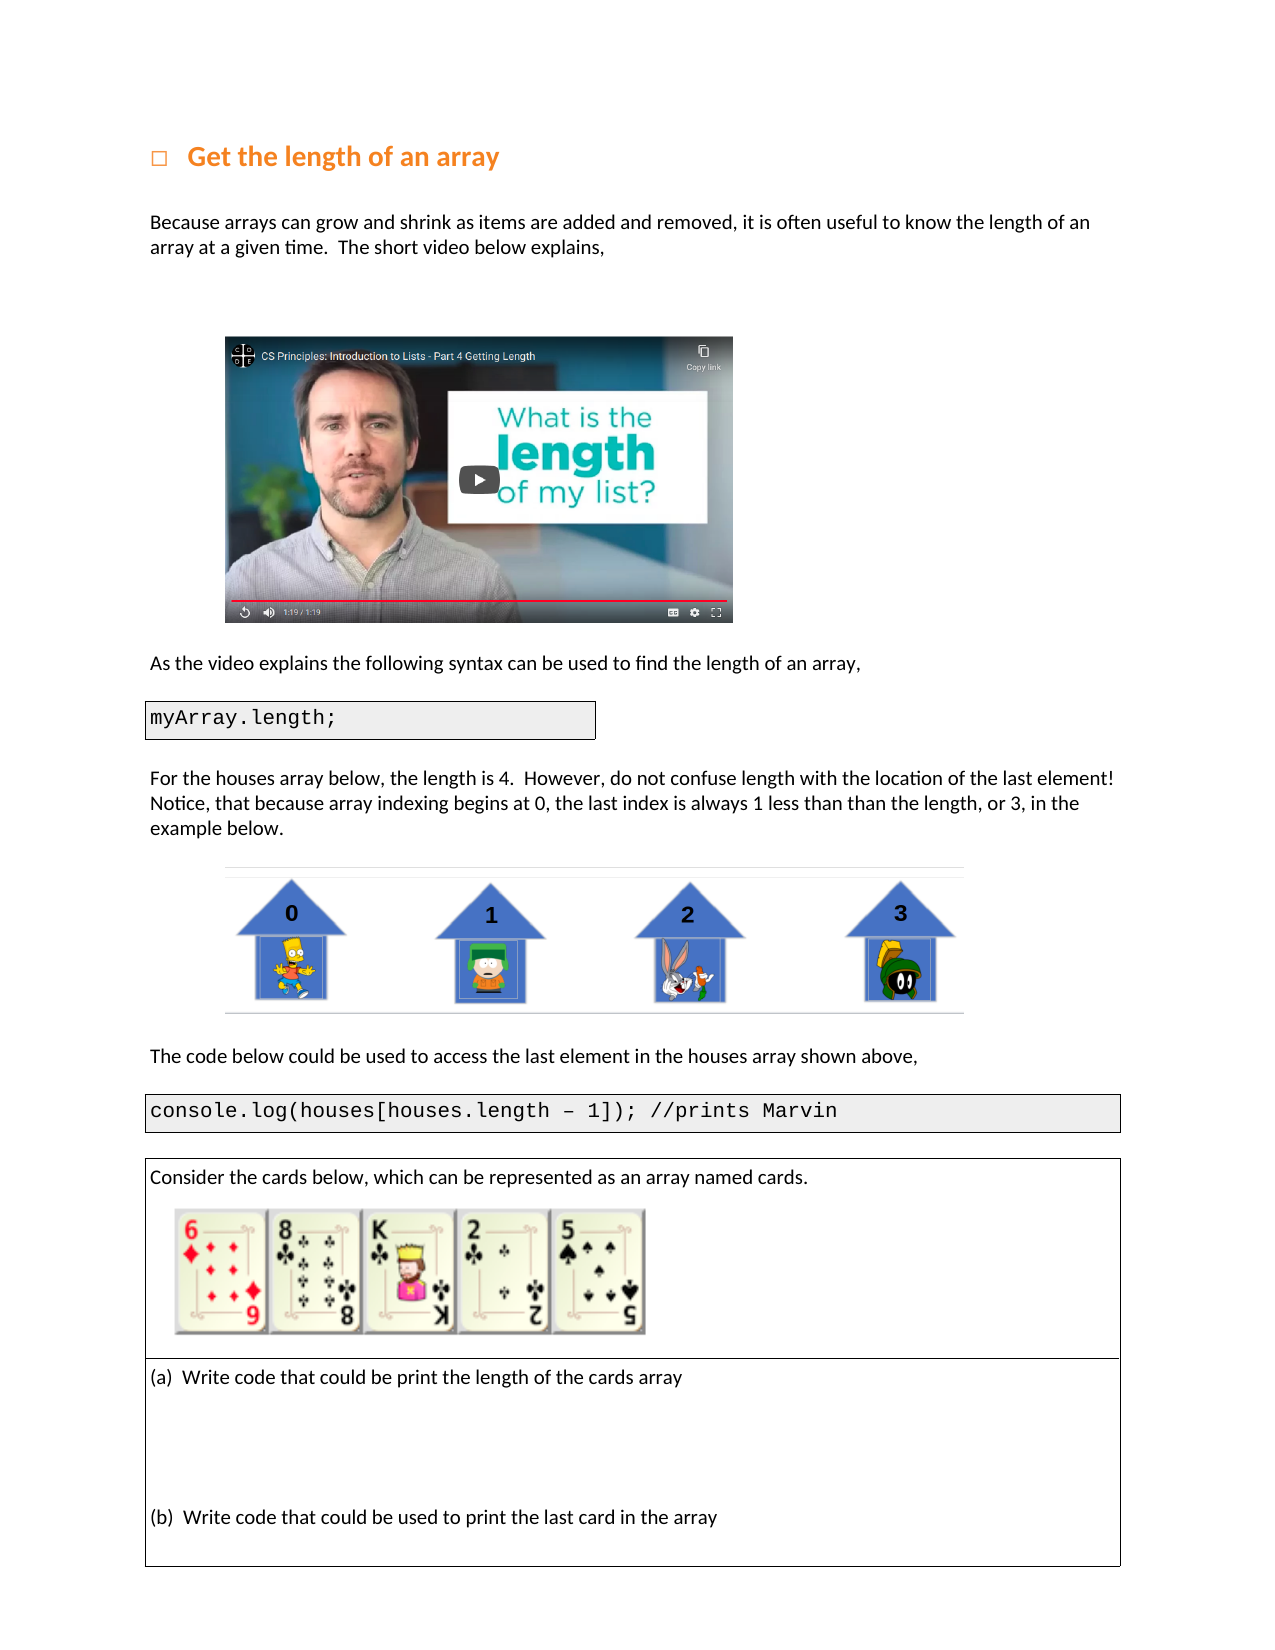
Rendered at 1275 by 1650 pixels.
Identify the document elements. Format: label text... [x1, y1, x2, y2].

picture [225, 336, 733, 625]
picture [150, 1192, 668, 1351]
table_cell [146, 1358, 1120, 1566]
list As the video explains the following syntax can be used to find the length of an array, [150, 650, 1125, 675]
list The code below could be used to access the last element in the houses array shown above, [150, 1043, 1125, 1069]
picture [225, 866, 964, 1018]
list For the houses array below, the length is 4. However, do not confuse length with the location of the last element! Notice, that because array indexing begins at 0, the last index is always 1 less than than the length, or 3, in the example below. [150, 765, 1125, 841]
list Get the length of an array [150, 138, 1125, 173]
table_header console.log(houses[houses.length – 1]); //prints Marvin [146, 1095, 1120, 1132]
list Because arrays can grow and shrink as items are added and removed, it is often useful to know the length of an array at a given time. The short video below explains, [150, 209, 1125, 260]
table_header Consider the cards below, which can be represented as an array named cards. [146, 1159, 1120, 1358]
table_header myArray.length; [146, 702, 595, 739]
